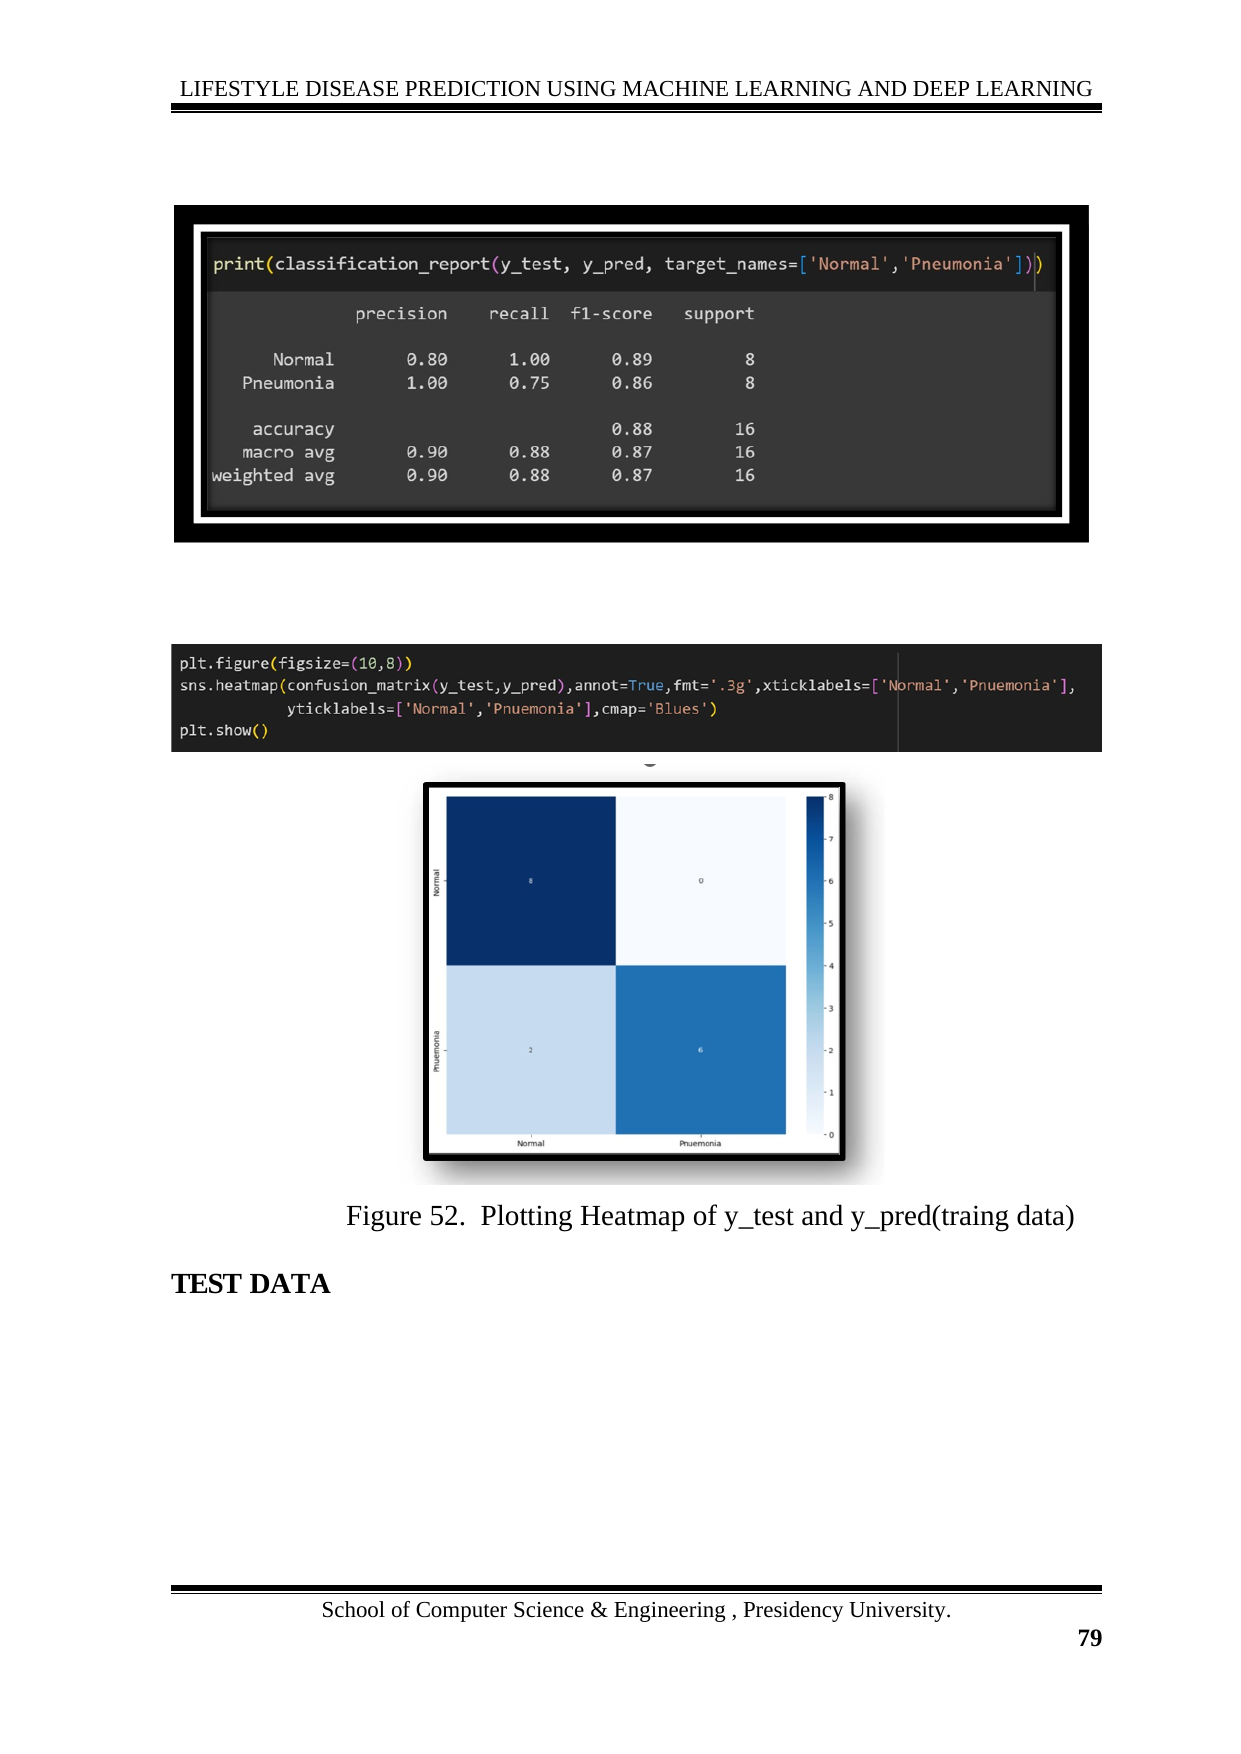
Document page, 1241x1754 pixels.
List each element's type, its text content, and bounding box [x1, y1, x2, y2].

picture [171, 644, 1102, 752]
picture [388, 764, 885, 1185]
picture [171, 190, 1102, 553]
text TEST DATA [171, 1248, 1035, 1304]
list Figure 52. Plotting Heatmap of y_test and y_pred(traing data) [171, 1198, 1102, 1231]
